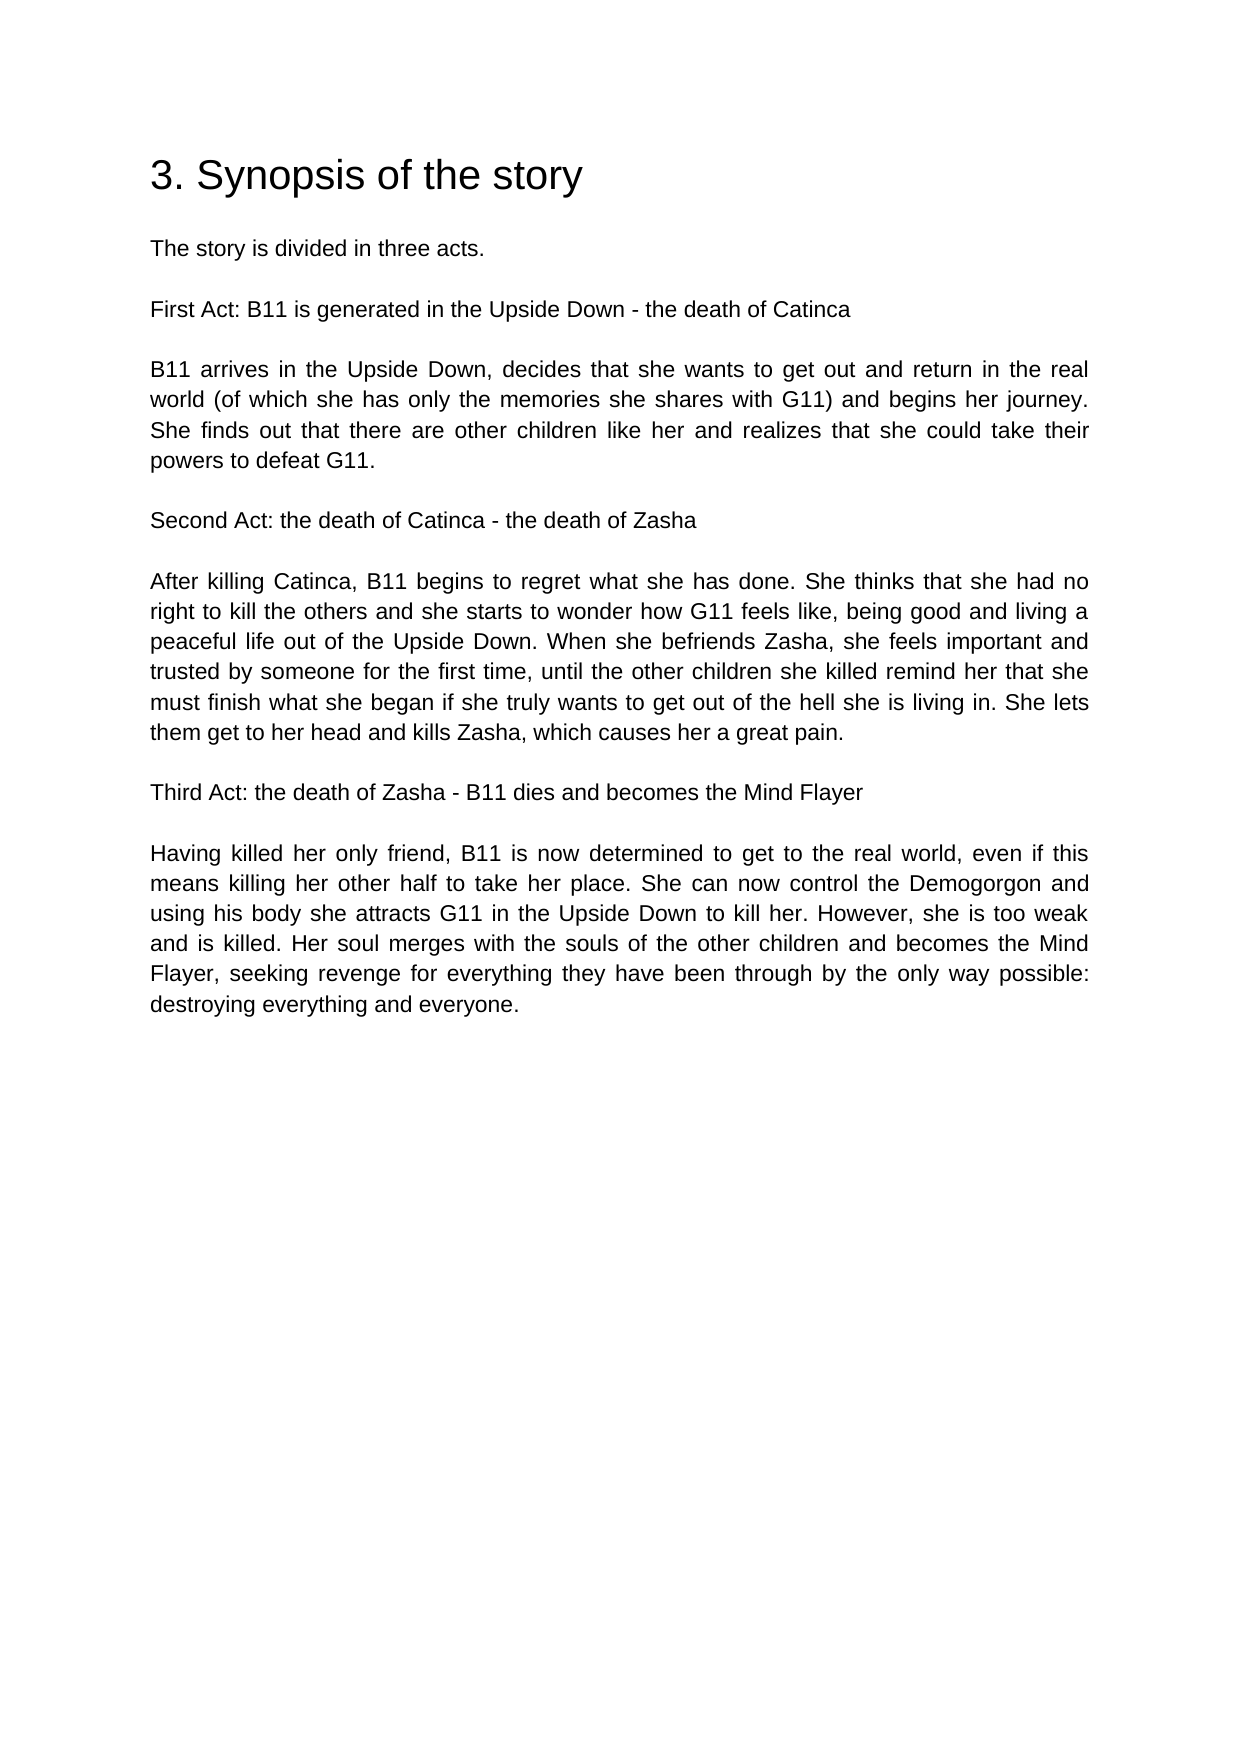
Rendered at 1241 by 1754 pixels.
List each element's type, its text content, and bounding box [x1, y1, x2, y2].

text B11 arrives in the Upside Down, decides that she wants to get out and return in the real world (of which she has only the memories she shares with G11) and begins her journey. She finds out that there are other children like her and realizes that she could take their powers to defeat G11. [150, 356, 1090, 473]
text First Act: B11 is generated in the Upside Down - the death of Catinca [150, 296, 1090, 322]
text Third Act: the death of Zasha - B11 dies and becomes the Mind Flayer [150, 779, 1090, 805]
text The story is divided in three acts. [150, 235, 1090, 262]
text After killing Catinca, B11 begins to regret what she has done. She thinks that she had no right to kill the others and she starts to wonder how G11 feels like, being good and living a peaceful life out of the Upside Down. When she befriends Zasha, she feels important and trusted by someone for the first time, until the other children she killed remind her that she must finish what she began if she truly wants to get out of the hell she is living in. She lets them get to her head and kills Zasha, which causes her a great pain. [150, 568, 1090, 745]
text Having killed her only friend, B11 is now determined to get to the real world, even if this means killing her other half to take her place. She can now control the Demogorgon and using his body she attracts G11 in the Upside Down to kill her. However, she is too weak and is killed. Her soul merges with the souls of the other children and becomes the Mind Flayer, seeking revenge for everything they have been through by the only way possible: destroying everything and everyone. [150, 839, 1090, 1017]
text 3. Synopsis of the story [150, 150, 1090, 198]
text Second Act: the death of Catinca - the death of Zasha [150, 507, 1090, 533]
